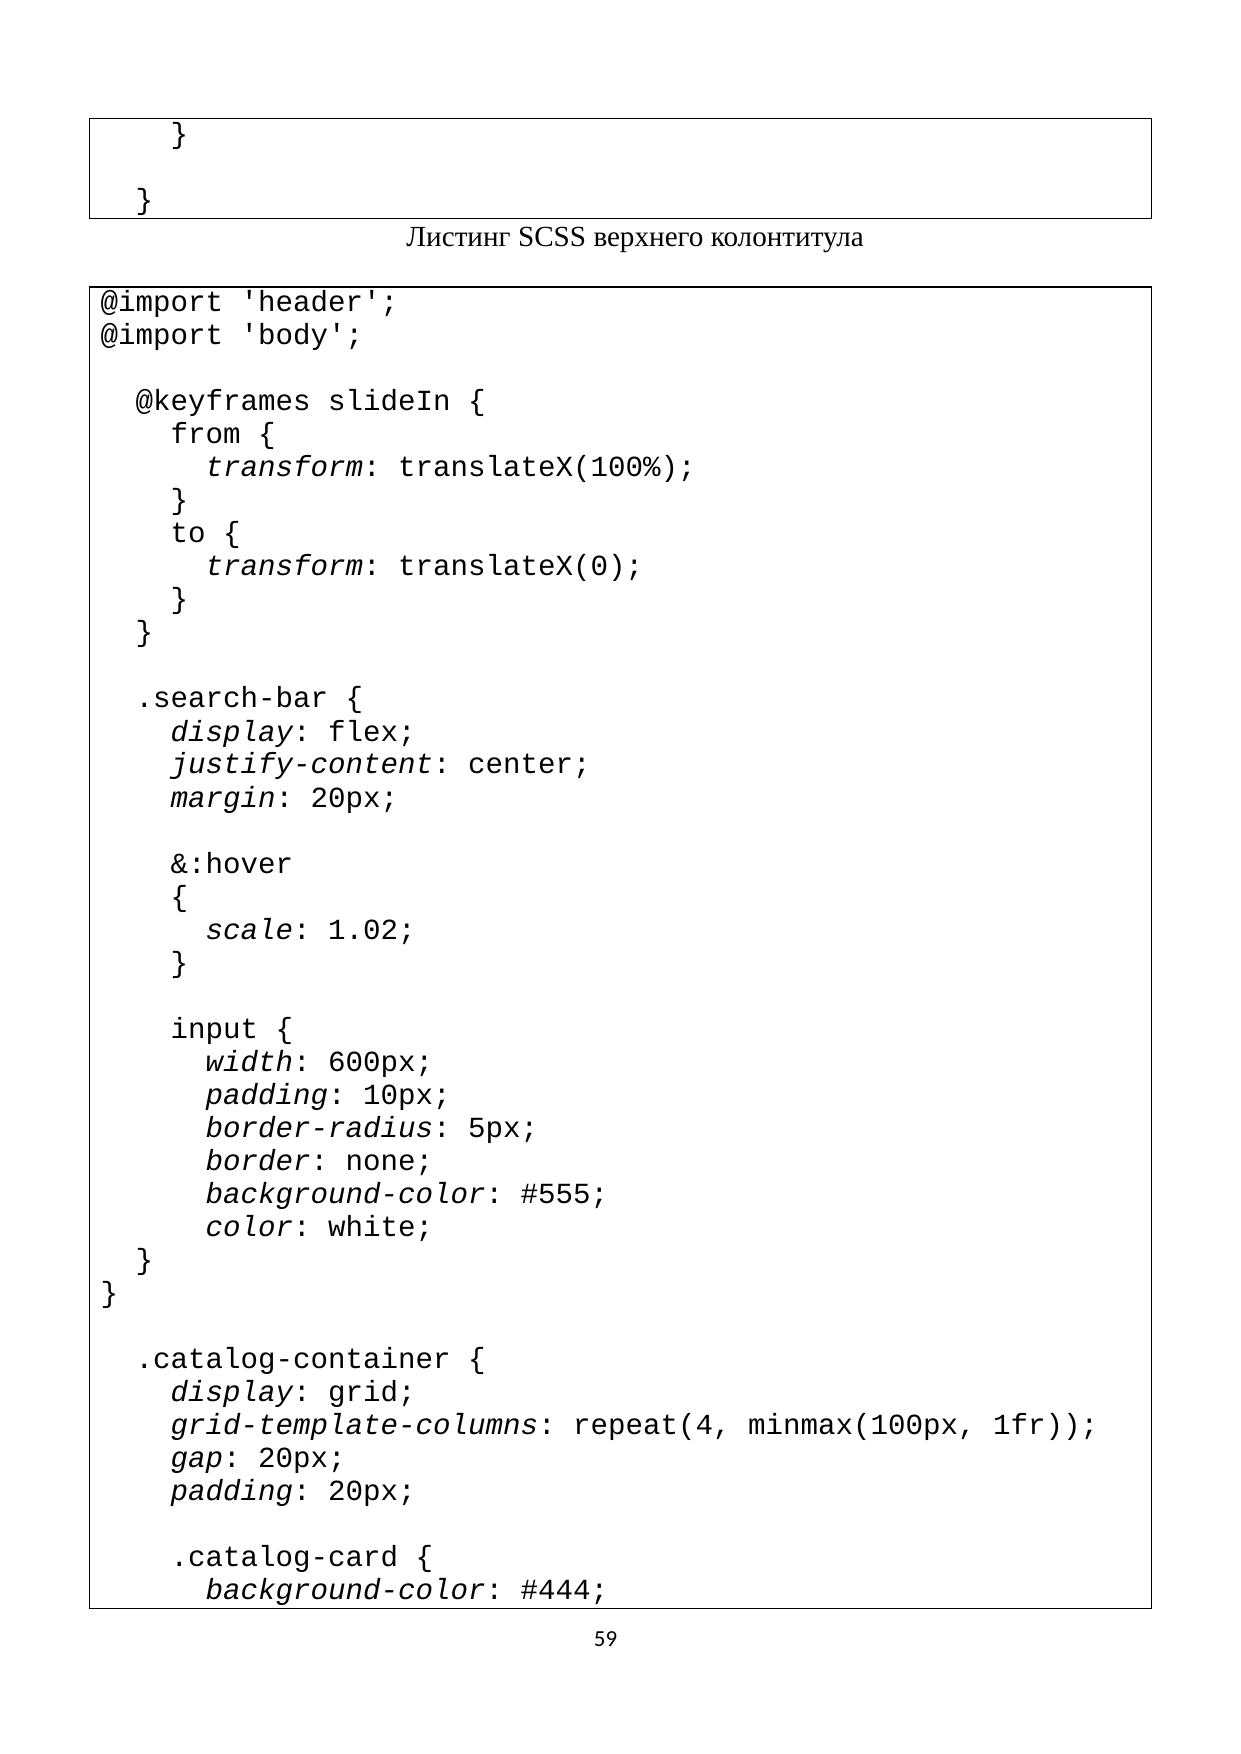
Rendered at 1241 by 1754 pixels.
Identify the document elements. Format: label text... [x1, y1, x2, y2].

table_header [90, 288, 1151, 1608]
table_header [90, 119, 1151, 218]
text Листинг SCSS верхнего колонтитула [88, 219, 1181, 253]
